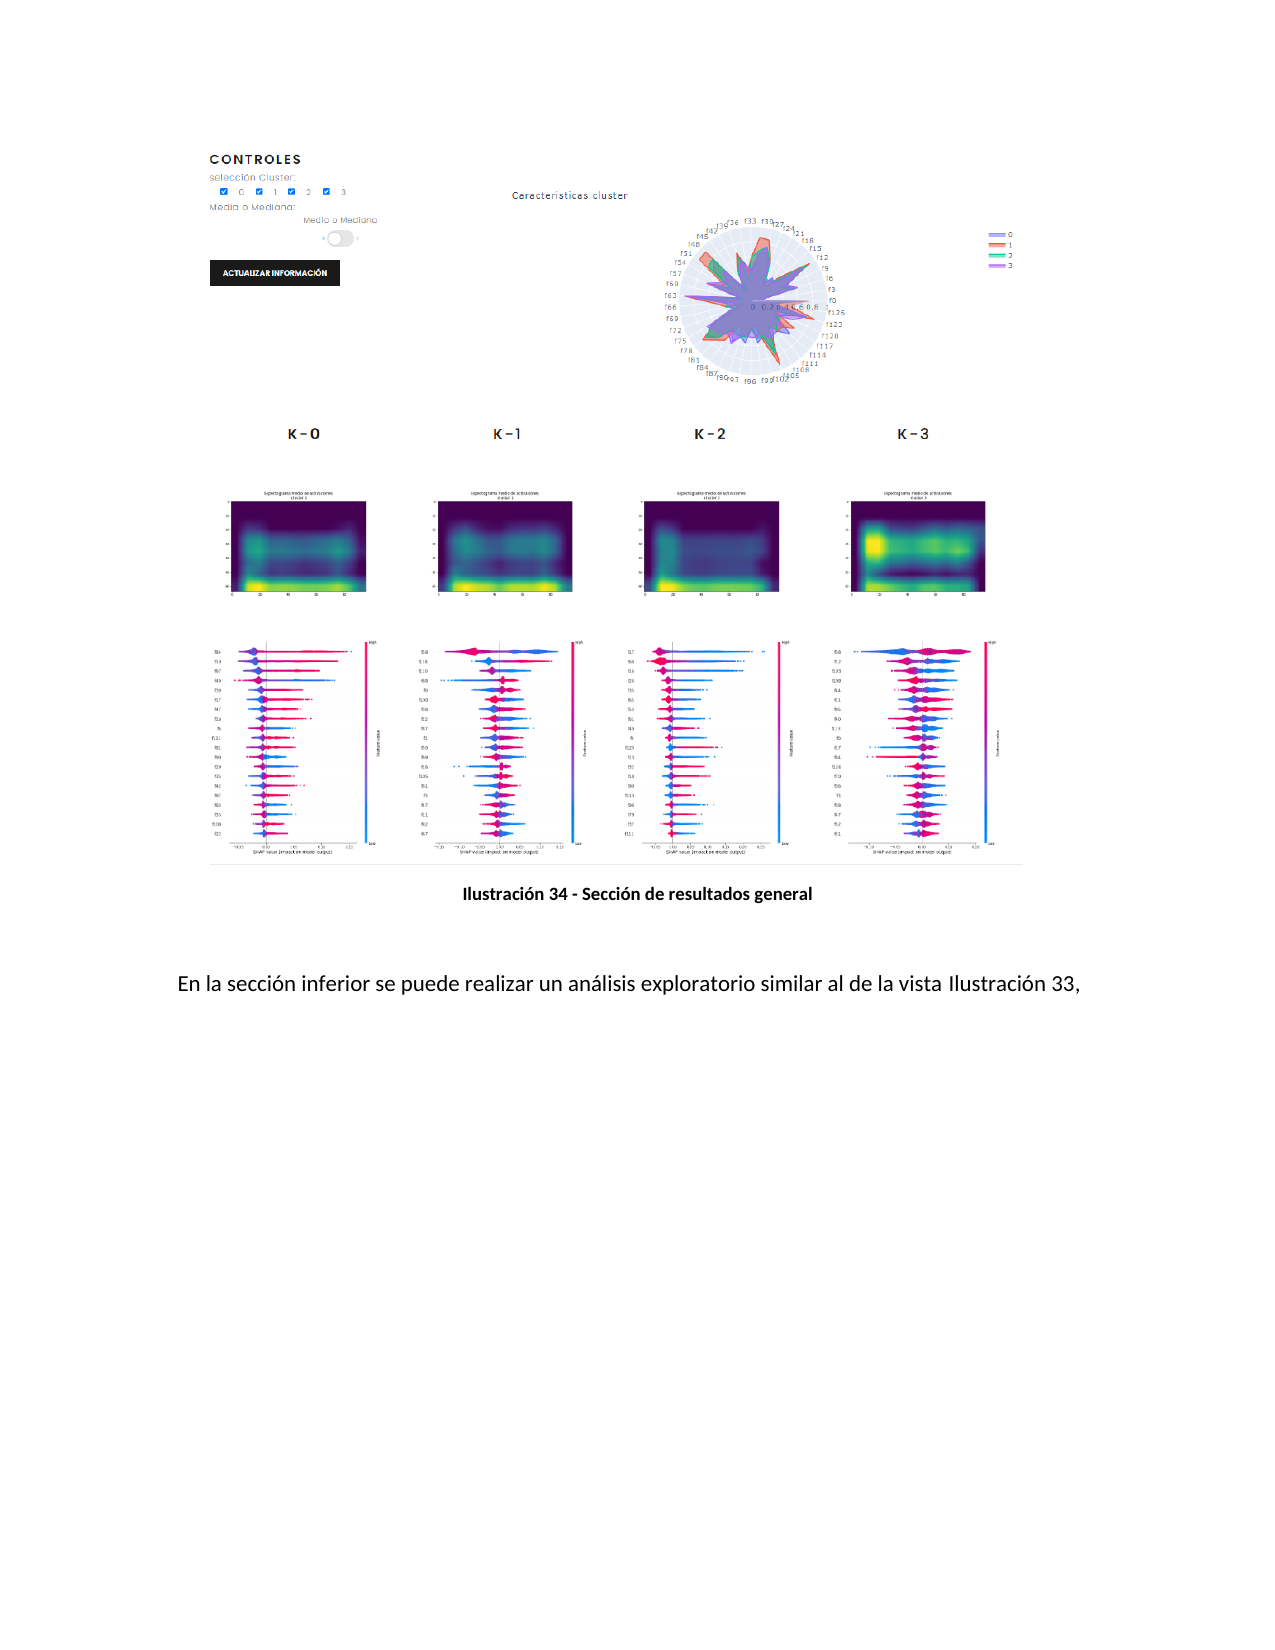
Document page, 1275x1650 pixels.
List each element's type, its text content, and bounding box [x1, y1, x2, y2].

picture [177, 147, 1098, 865]
text En la sección inferior se puede realizar un análisis exploratorio similar al de la vista Ilustración 33, [177, 969, 1098, 997]
text Ilustración 34 - Sección de resultados general [177, 882, 1098, 905]
